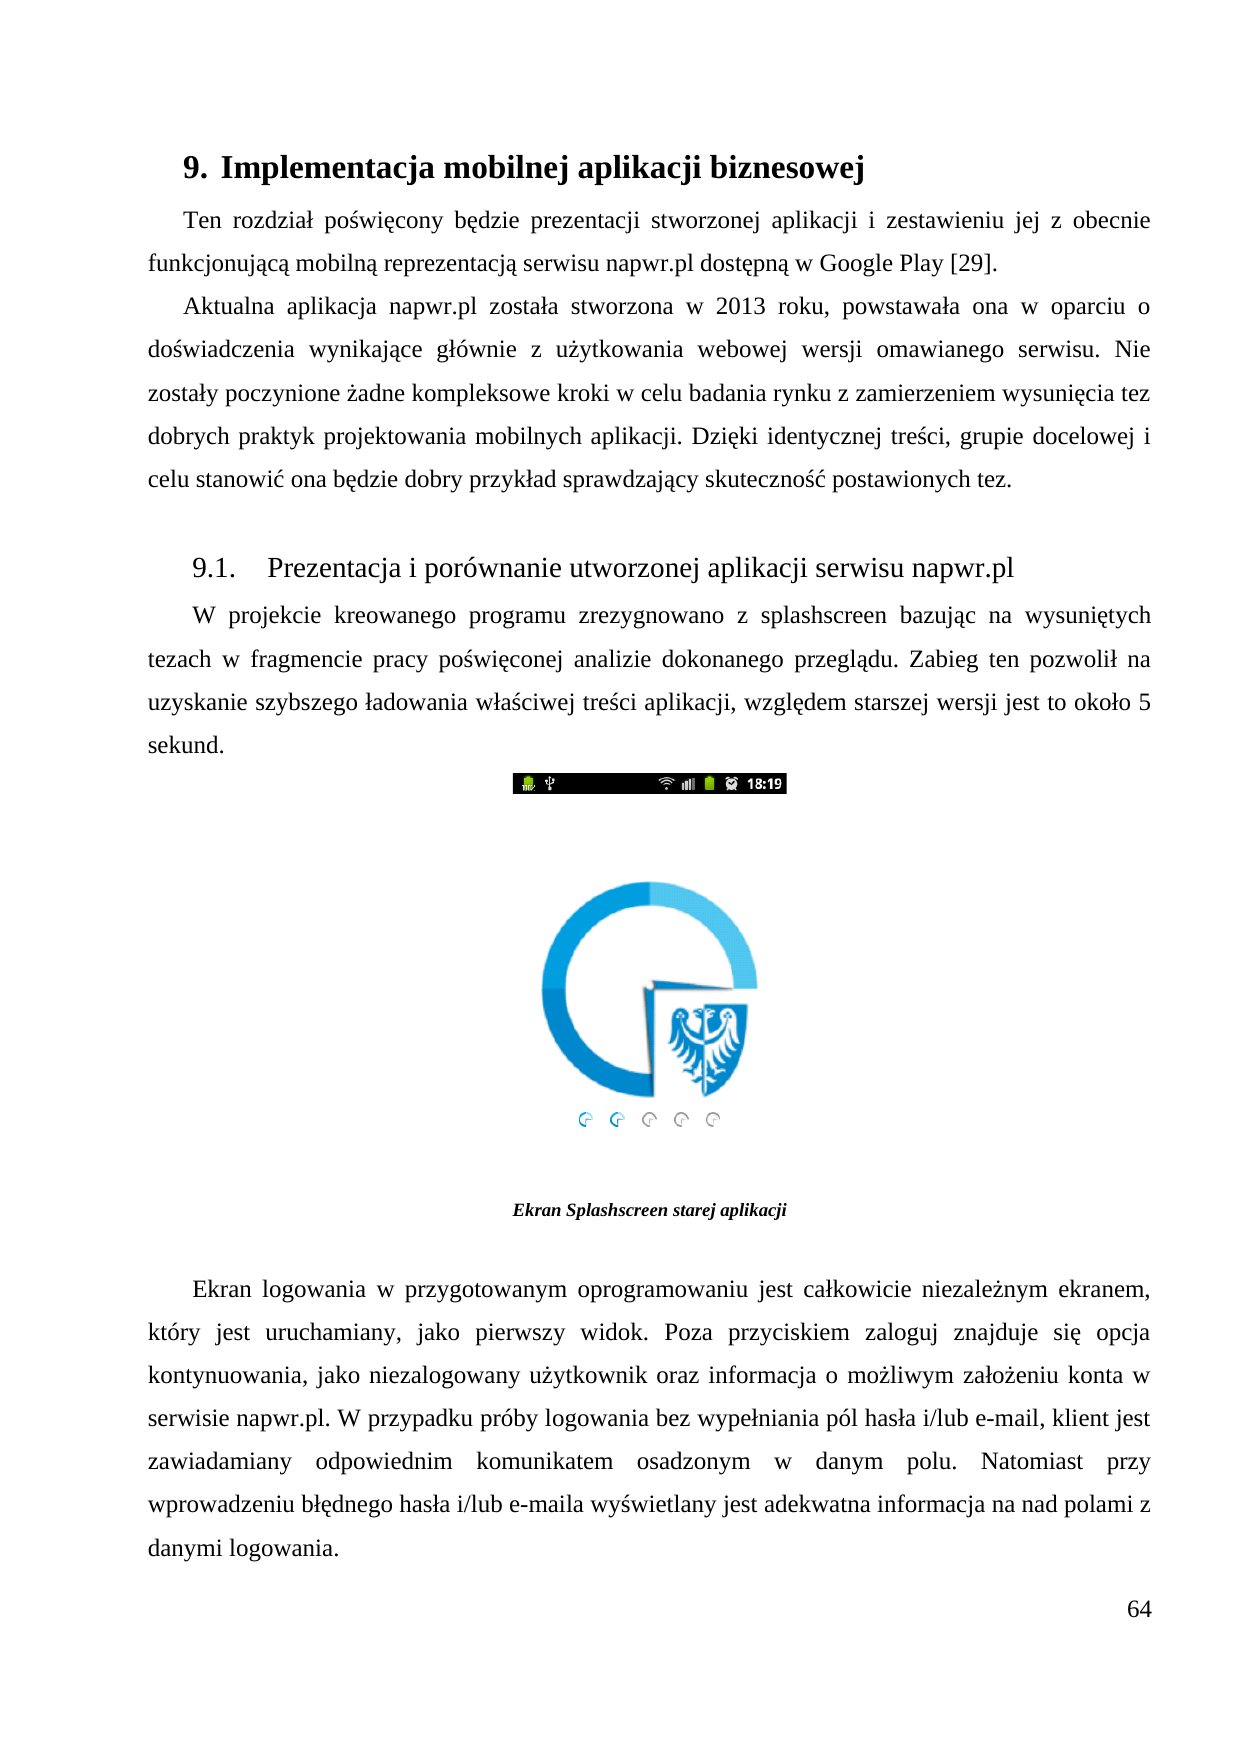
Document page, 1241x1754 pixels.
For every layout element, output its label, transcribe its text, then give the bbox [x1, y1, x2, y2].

text Ekran logowania w przygotowanym oprogramowaniu jest całkowicie niezależnym ekranem, który jest uruchamiany, jako pierwszy widok. Poza przyciskiem zaloguj znajduje się opcja kontynuowania, jako niezalogowany użytkownik oraz informacja o możliwym założeniu konta w serwisie napwr.pl. W przypadku próby logowania bez wypełniania pól hasła i/lub e-mail, klient jest zawiadamiany odpowiednim komunikatem osadzonym w danym polu. Natomiast przy wprowadzeniu błędnego hasła i/lub e-maila wyświetlany jest adekwatna informacja na nad polami z danymi logowania. [148, 1274, 1152, 1561]
text Aktualna aplikacja napwr.pl została stworzona w 2013 roku, powstawała ona w oparciu o doświadczenia wynikające głównie z użytkowania webowej wersji omawianego serwisu. Nie zostały poczynione żadne kompleksowe kroki w celu badania rynku z zamierzeniem wysunięcia tez dobrych praktyk projektowania mobilnych aplikacji. Dzięki identycznej treści, grupie docelowej i celu stanowić ona będzie dobry przykład sprawdzający skuteczność postawionych tez. [148, 291, 1152, 493]
text Ten rozdział poświęcony będzie prezentacji stworzonej aplikacji i zestawieniu jej z obecnie funkcjonującą mobilną reprezentacją serwisu napwr.pl dostępną w Google Play [29]. [148, 205, 1152, 277]
subtitle Implementacja mobilnej aplikacji biznesowej [183, 148, 1152, 186]
text Ekran Splashscreen starej aplikacji [148, 1198, 1152, 1220]
picture [512, 773, 787, 1185]
text W projekcie kreowanego programu zrezygnowano z splashscreen bazując na wysuniętych tezach w fragmencie pracy poświęconej analizie dokonanego przeglądu. Zabieg ten pozwolił na uzyskanie szybszego ładowania właściwej treści aplikacji, względem starszej wersji jest to około 5 sekund. [148, 601, 1152, 759]
subtitle Prezentacja i porównanie utworzonej aplikacji serwisu napwr.pl [192, 550, 1152, 584]
